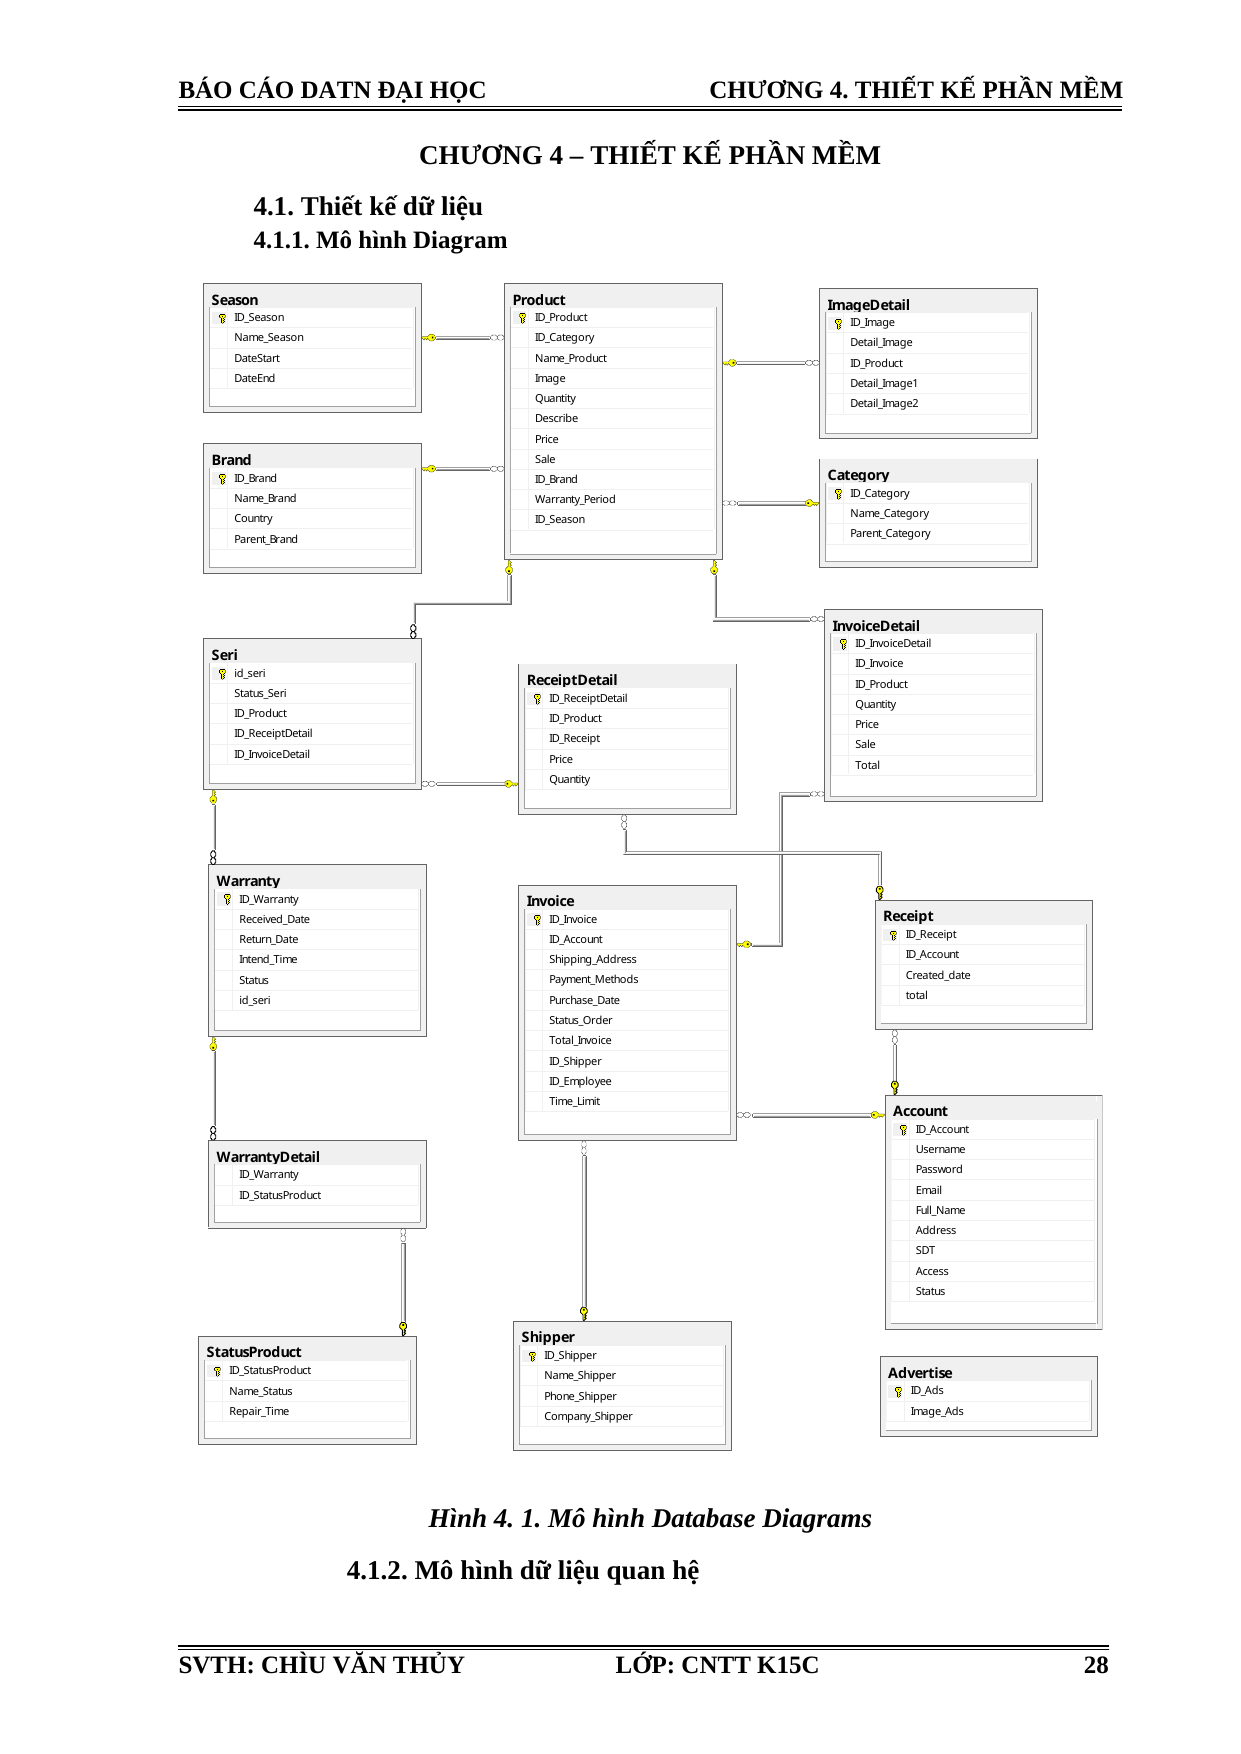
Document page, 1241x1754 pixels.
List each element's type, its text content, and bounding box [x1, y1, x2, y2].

subtitle 4.1.1. Mô hình Diagram [178, 225, 1122, 254]
subtitle 4.1.2. Mô hình dữ liệu quan hệ [178, 1554, 1122, 1585]
text Hình 4. 1. Mô hình Database Diagrams [178, 1502, 1122, 1533]
subtitle CHƯƠNG 4 – THIẾT KẾ PHẦN MỀM [178, 139, 1122, 170]
subtitle 4.1. Thiết kế dữ liệu [178, 190, 1122, 221]
